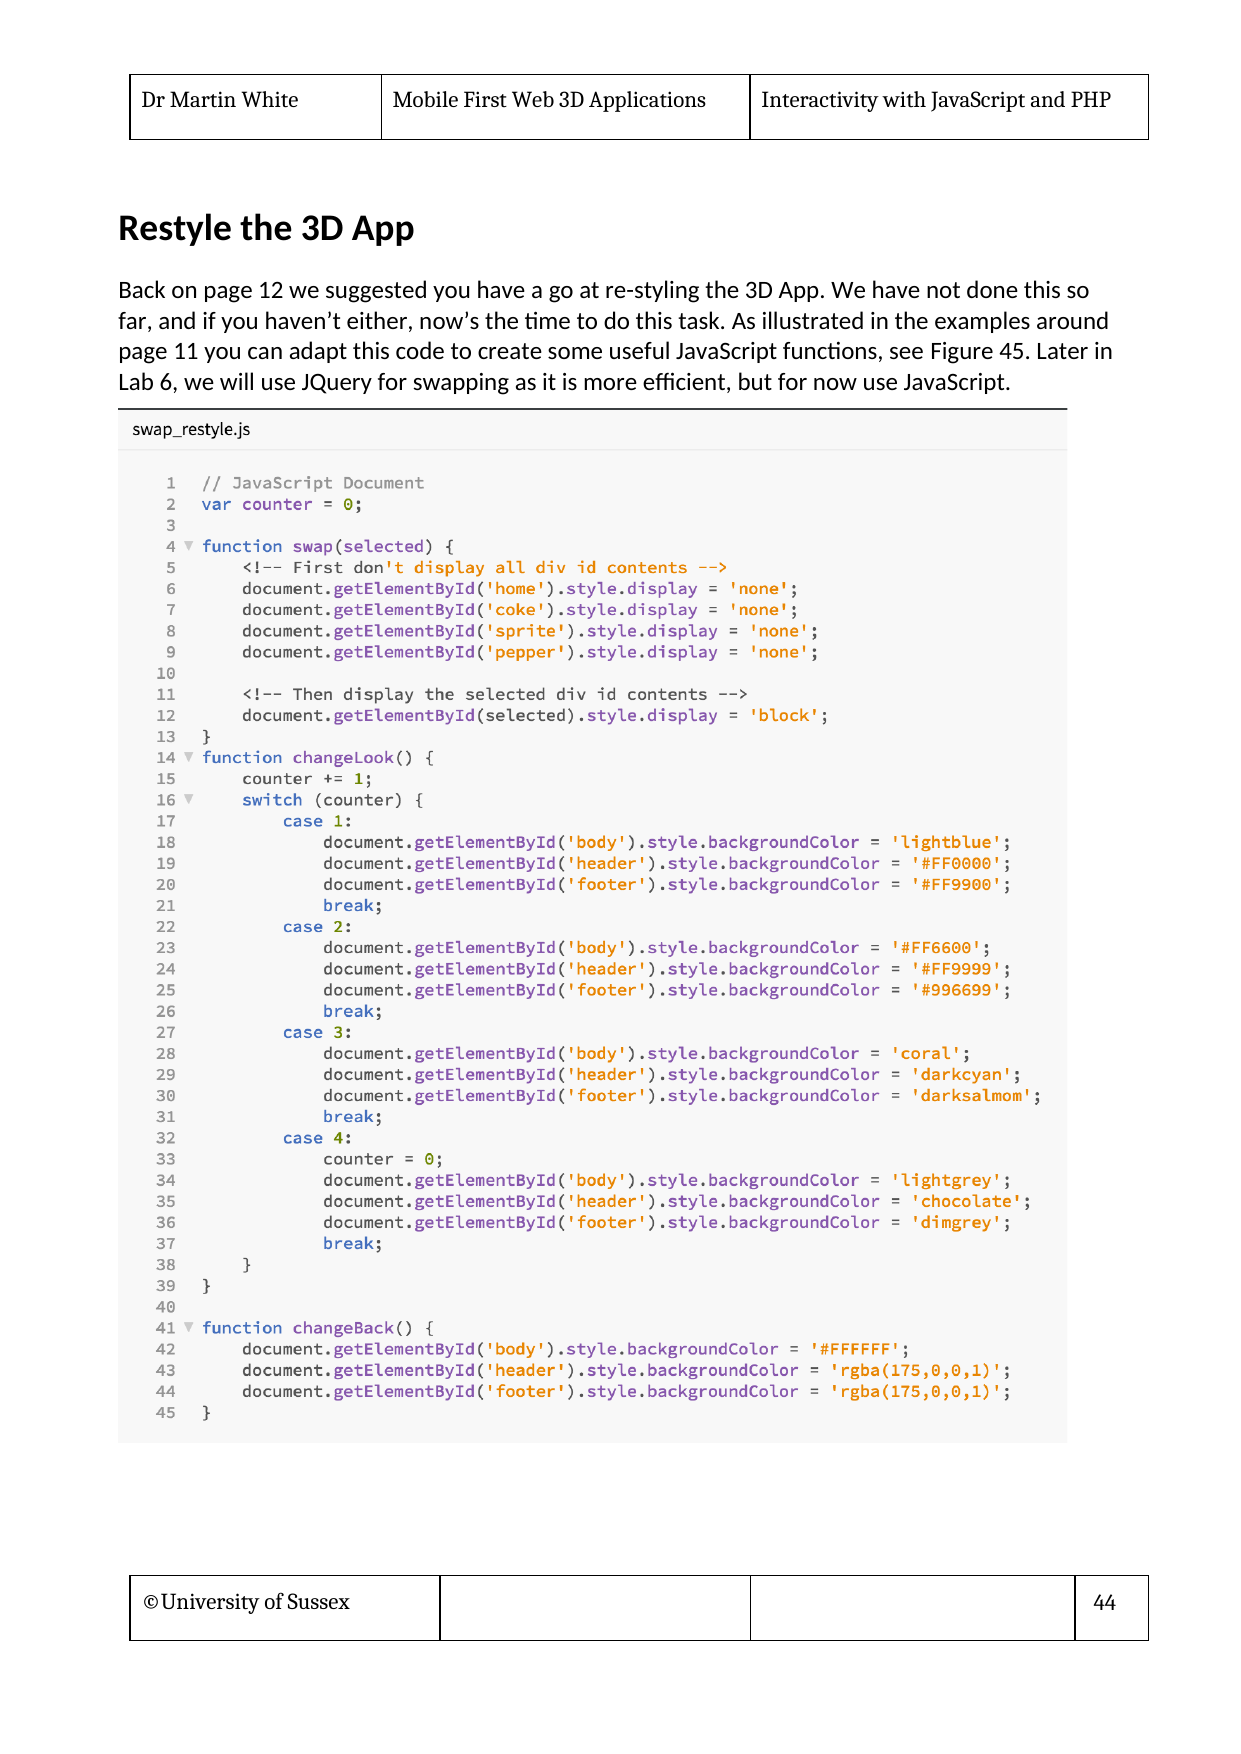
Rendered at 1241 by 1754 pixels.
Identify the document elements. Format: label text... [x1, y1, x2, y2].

text Back on page 12 we suggested you have a go at re-styling the 3D App. We have not done this so far, and if you haven’t either, now’s the time to do this task. As illustrated in the examples around page 11 you can adapt this code to create some useful JavaScript functions, see Figure 45. Later in Lab 6, we will use JQuery for swapping as it is more efficient, but for now use JavaScript. [118, 274, 1122, 396]
picture [118, 408, 1068, 1443]
subtitle Restyle the 3D App [118, 203, 1122, 249]
